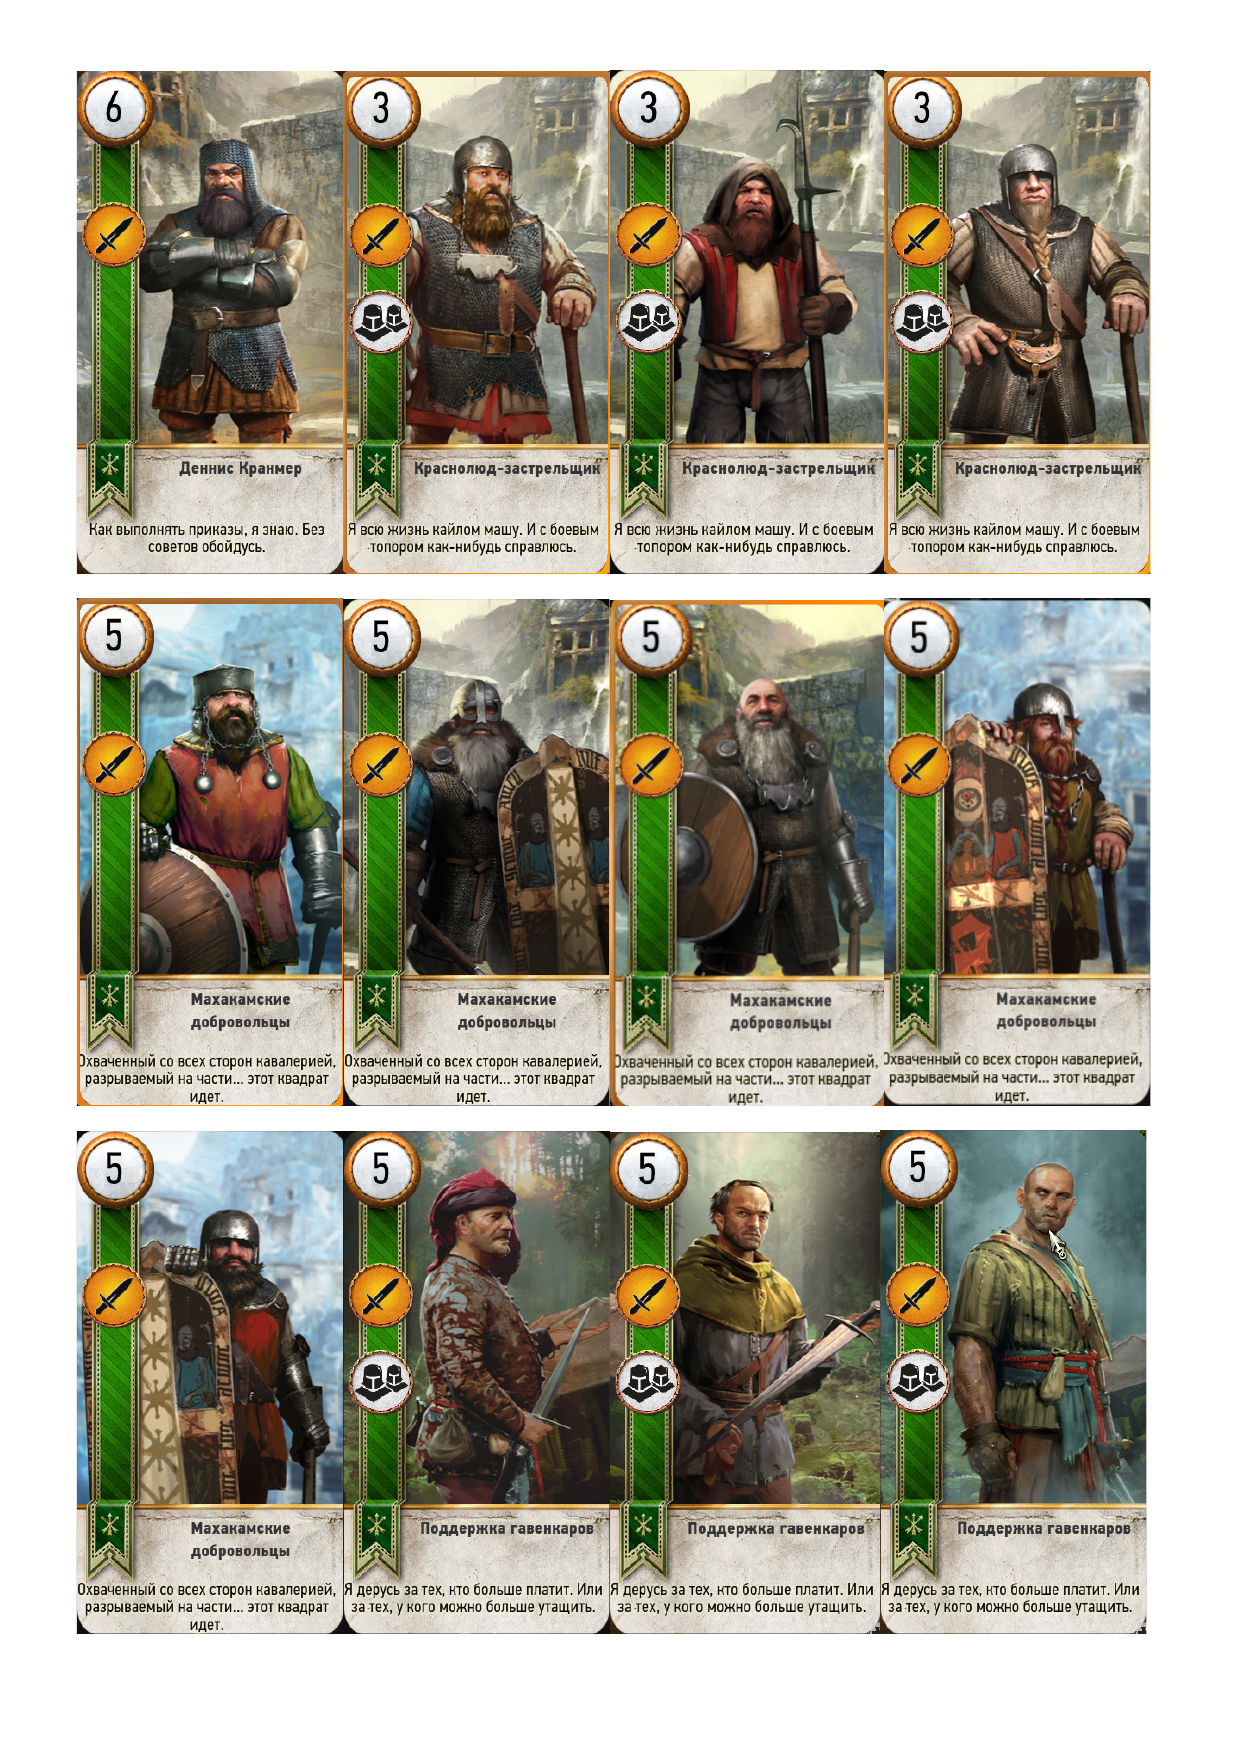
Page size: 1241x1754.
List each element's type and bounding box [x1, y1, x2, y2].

picture [76, 70, 1151, 574]
picture [76, 1130, 1147, 1634]
picture [76, 598, 1151, 1106]
